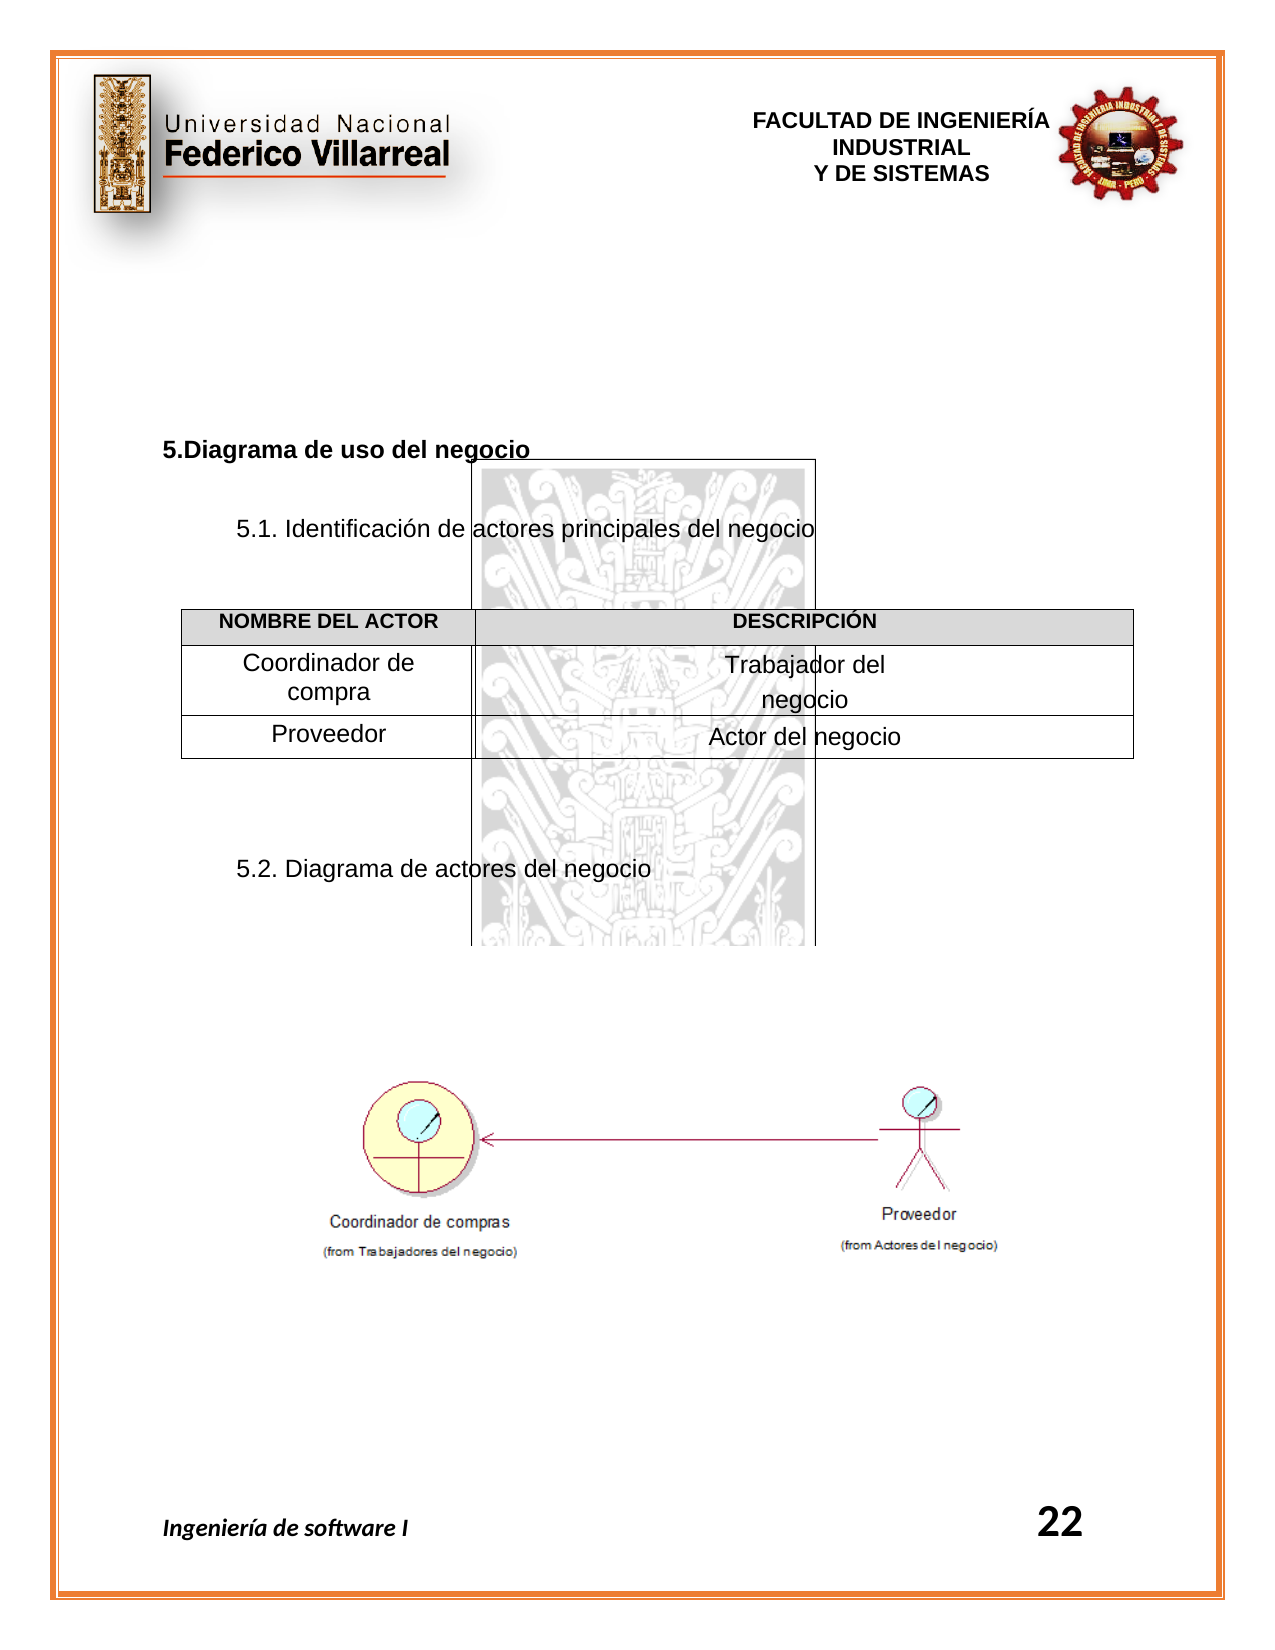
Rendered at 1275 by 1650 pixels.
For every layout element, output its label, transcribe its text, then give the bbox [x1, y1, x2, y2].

picture [1057, 83, 1186, 204]
table_header NOMBRE DEL ACTOR [182, 610, 475, 645]
table_cell Coordinador de compra [182, 646, 475, 715]
picture [166, 946, 1088, 1504]
table_header DESCRIPCIÓN [476, 610, 1133, 645]
text 5.1. Identificación de actores principales del negocio [236, 513, 1063, 542]
table_cell Actor del negocio [476, 716, 1133, 758]
subtitle 5.Diagrama de uso del negocio [162, 435, 1063, 463]
text 5.2. Diagrama de actores del negocio [236, 854, 1063, 883]
picture [93, 74, 449, 213]
table_cell Trabajador del negocio [476, 646, 1133, 715]
table_cell Proveedor [182, 716, 475, 758]
